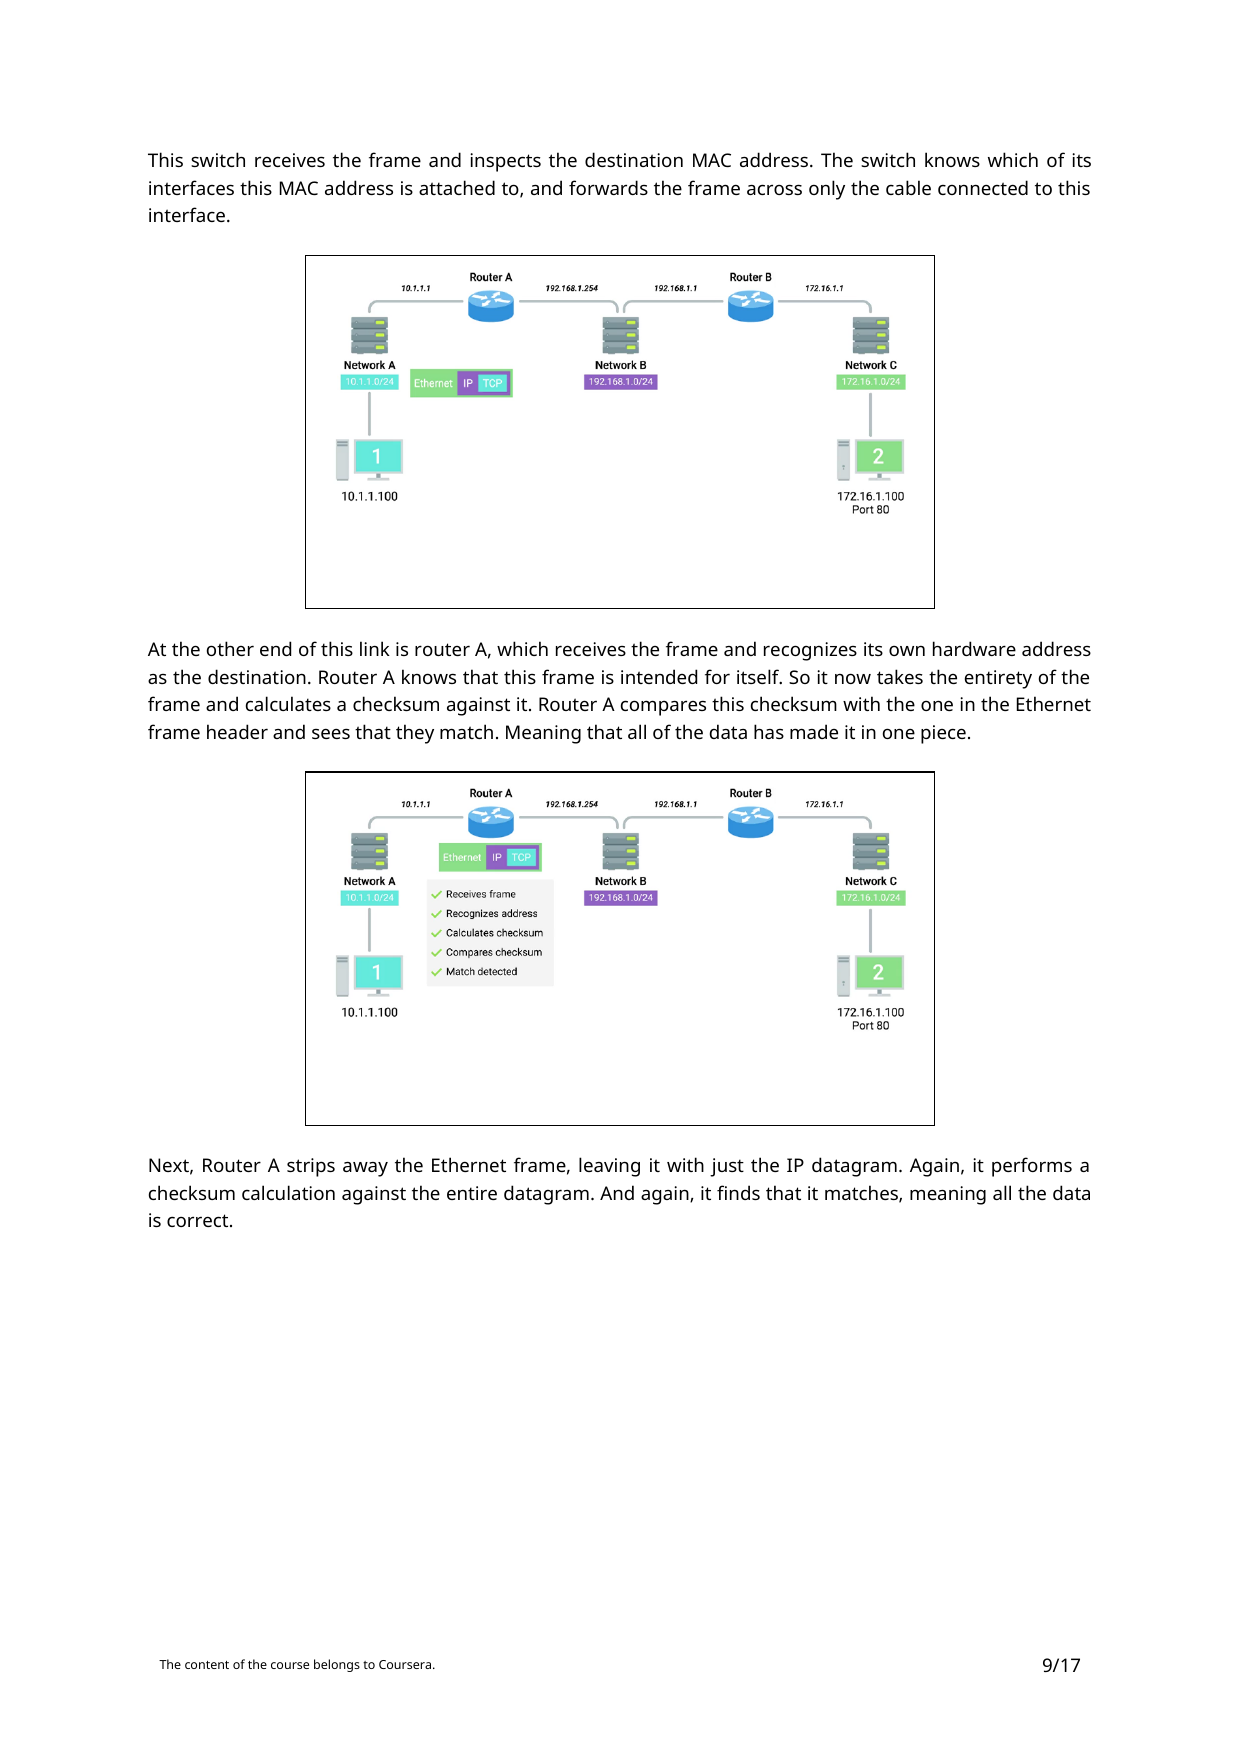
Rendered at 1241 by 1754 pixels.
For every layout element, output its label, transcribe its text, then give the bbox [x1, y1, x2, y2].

text This switch receives the frame and inspects the destination MAC address. The switch knows which of its interfaces this MAC address is attached to, and forwards the frame across only the cable connected to this interface. [148, 148, 1093, 228]
picture [306, 773, 934, 1125]
text Next, Router A strips away the Ethernet frame, leaving it with just the IP datagram. Again, it performs a checksum calculation against the entire datagram. And again, it finds that it matches, meaning all the data is correct. [148, 1153, 1093, 1233]
picture [306, 256, 934, 608]
text At the other end of this link is router A, which receives the frame and recognizes its own hardware address as the destination. Router A knows that this frame is intended for itself. So it now takes the entirety of the frame and calculates a checksum against it. Router A compares this checksum with the one in the Ethernet frame header and sees that they match. Meaning that all of the data has made it in one piece. [148, 636, 1093, 744]
